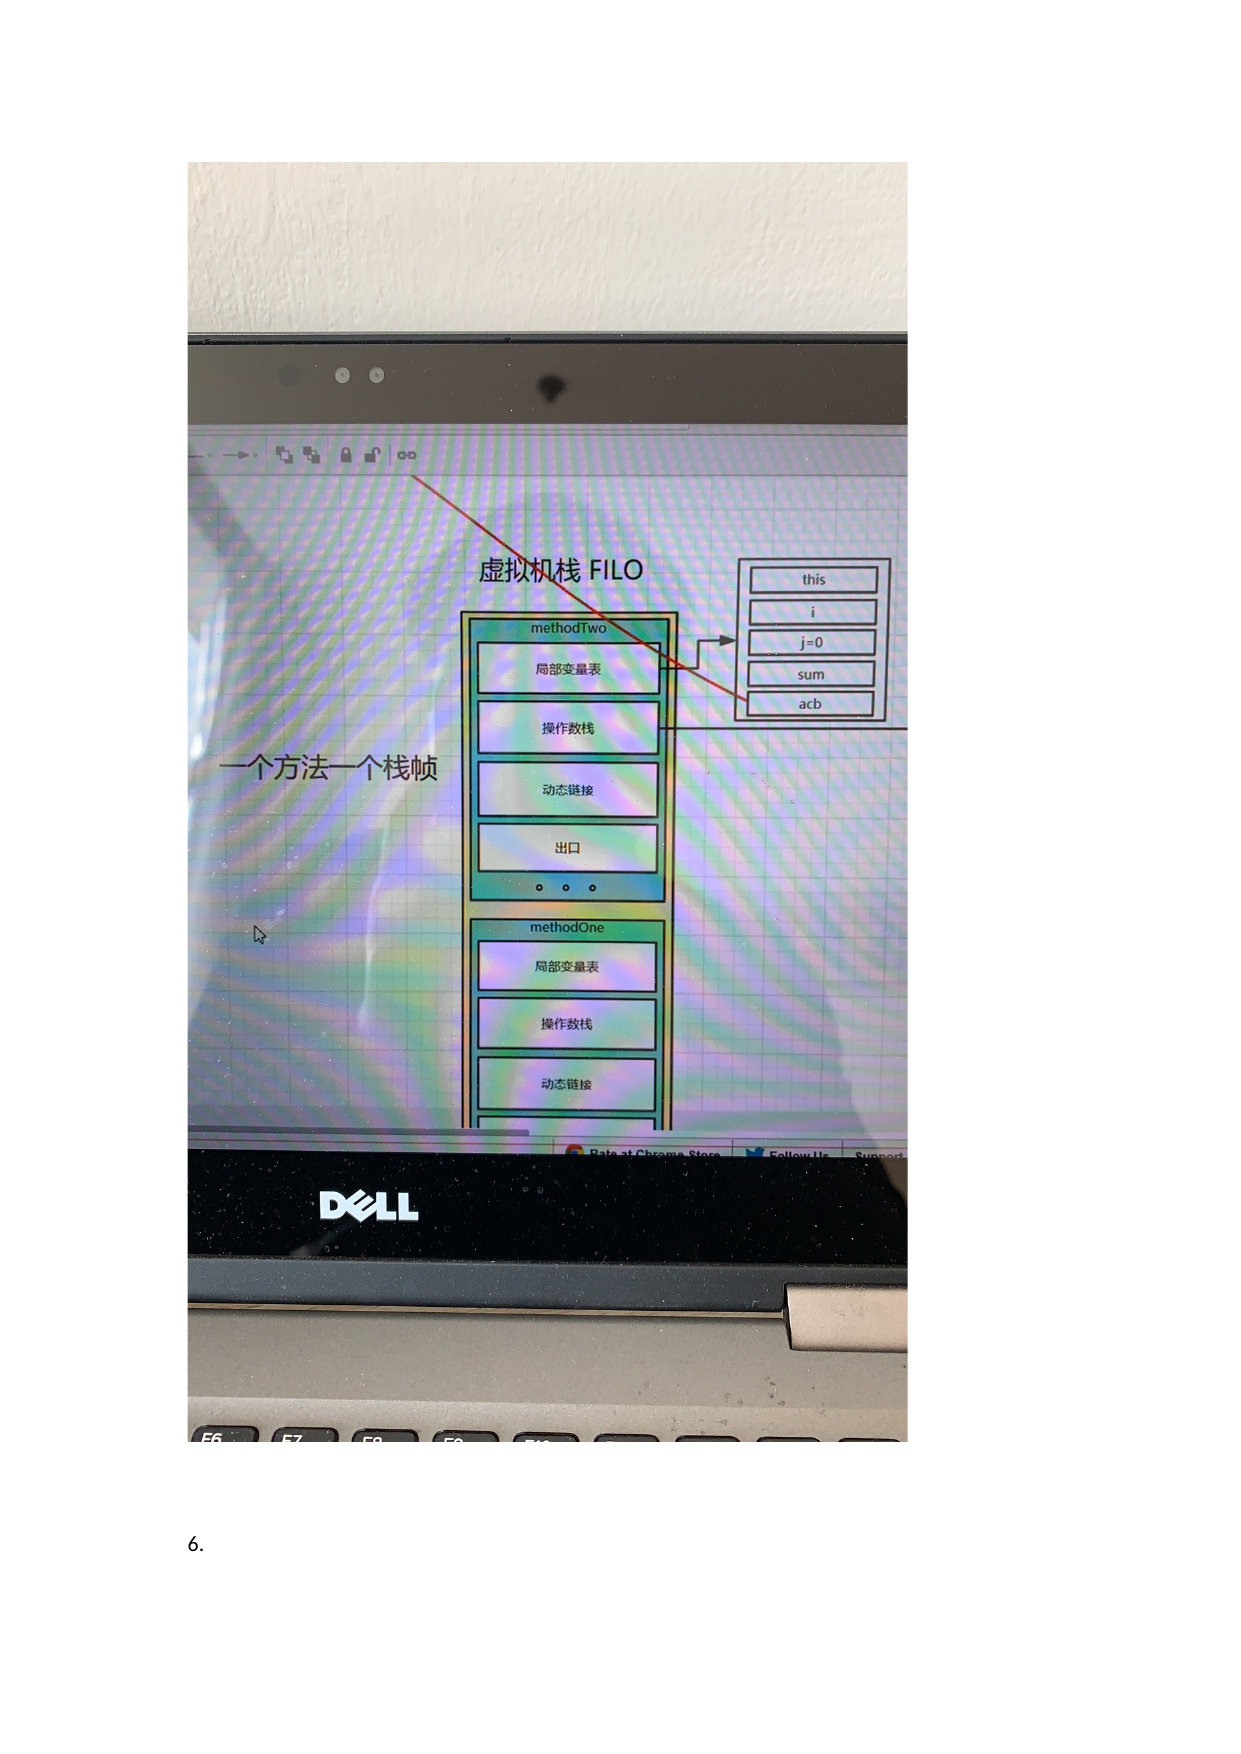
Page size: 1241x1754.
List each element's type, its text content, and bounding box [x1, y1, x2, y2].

picture [187, 162, 908, 1442]
text 6. [187, 1527, 1053, 1559]
